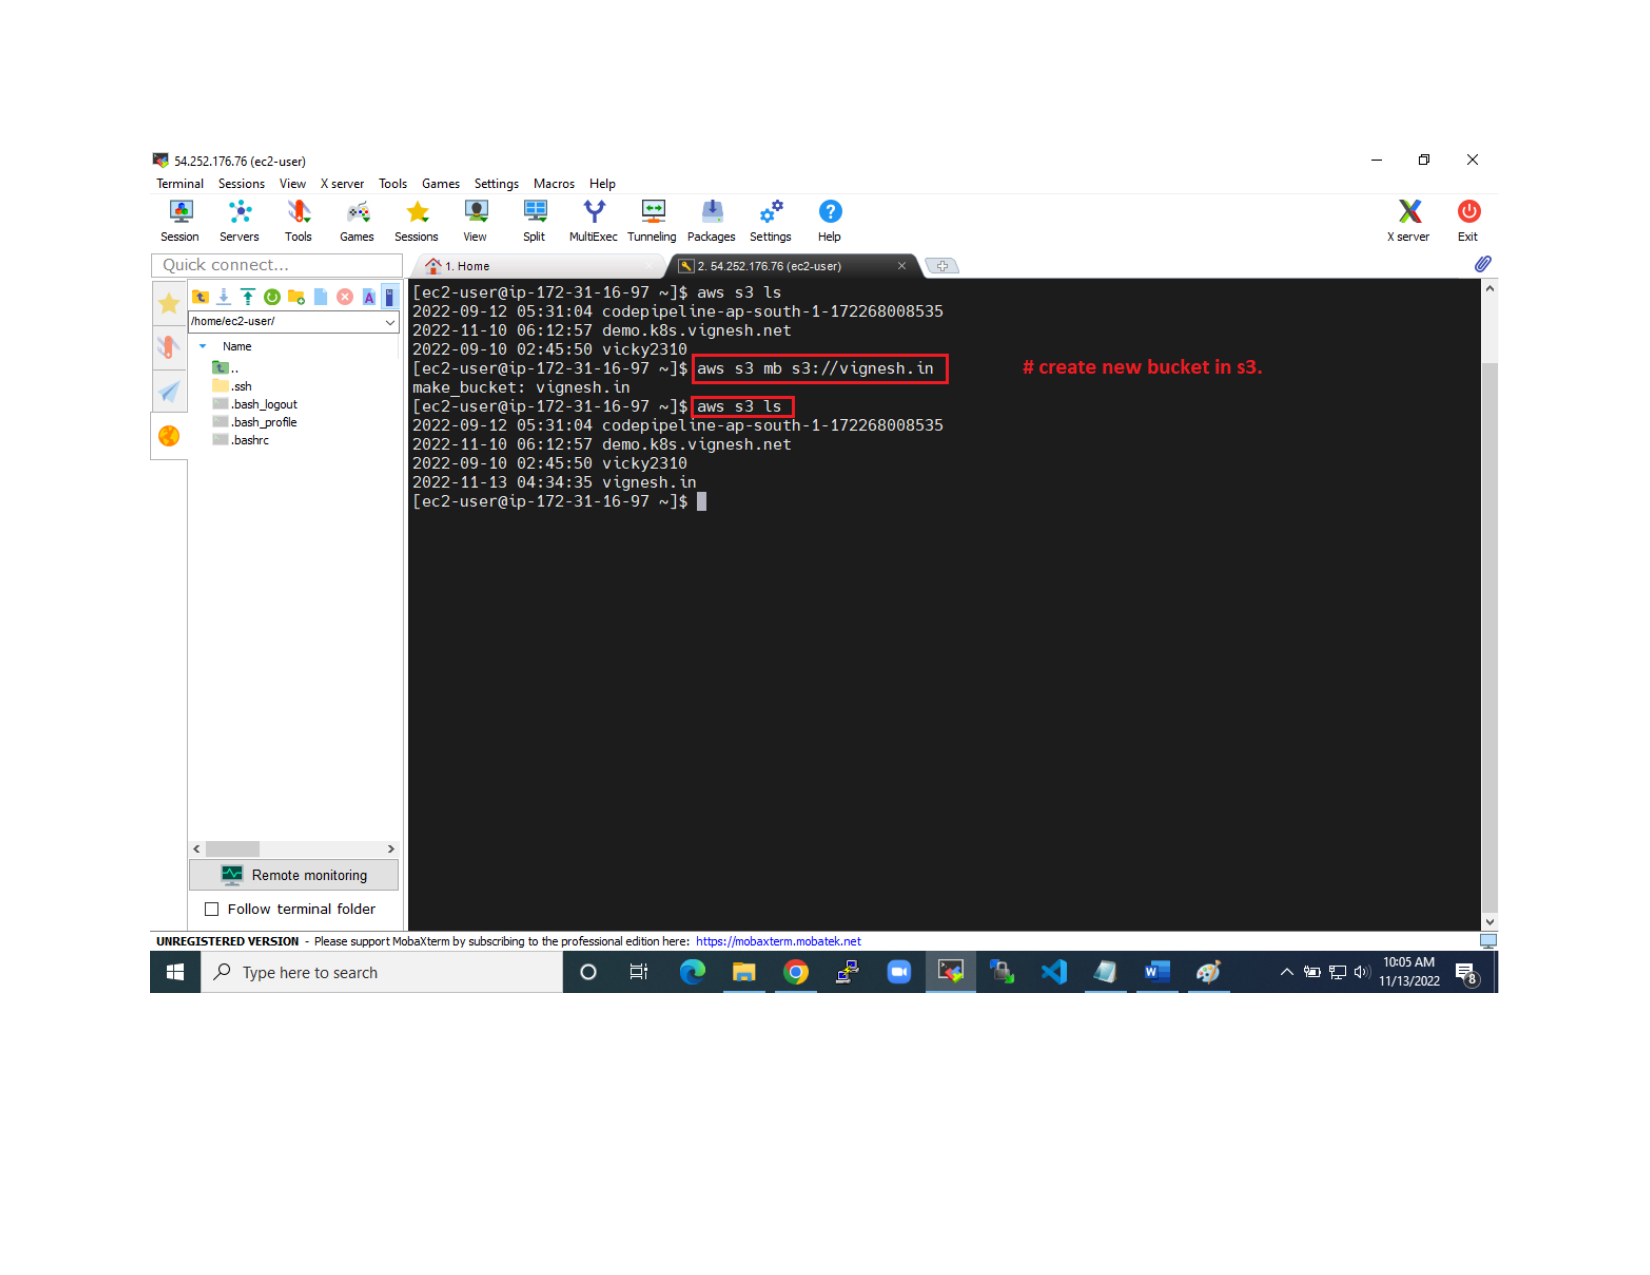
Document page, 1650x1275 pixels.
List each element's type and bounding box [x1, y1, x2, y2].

picture [150, 150, 1499, 993]
